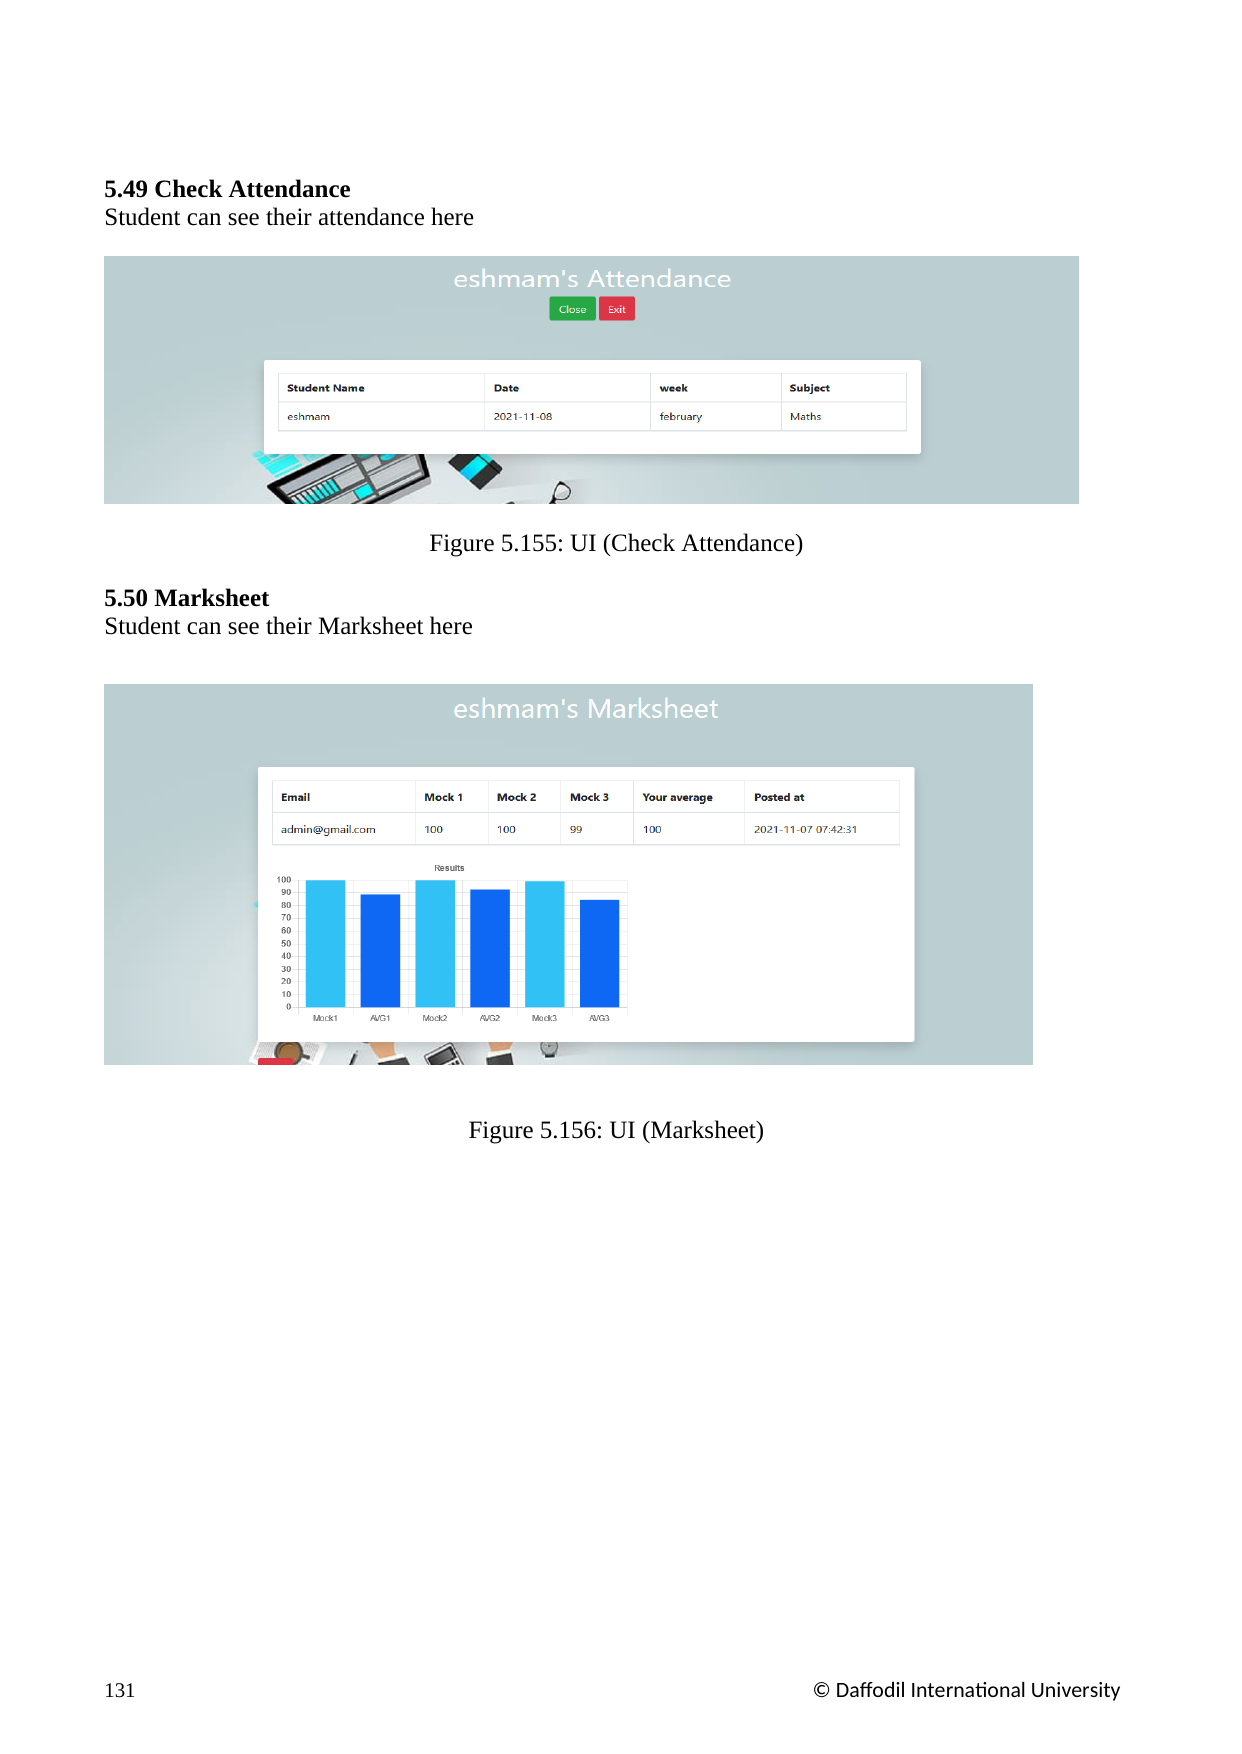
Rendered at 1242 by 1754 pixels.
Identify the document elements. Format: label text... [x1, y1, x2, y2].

text Figure 5.155: UI (Check Attendance) [104, 528, 1128, 557]
picture [104, 256, 1080, 504]
text 5.50 Marksheet [104, 583, 1128, 611]
picture [104, 684, 1033, 1065]
text 5.49 Check Attendance [104, 174, 1128, 202]
text Student can see their Marksheet here [104, 611, 1128, 640]
text Student can see their attendance here [104, 202, 1128, 231]
text Figure 5.156: UI (Marksheet) [104, 1115, 1128, 1144]
